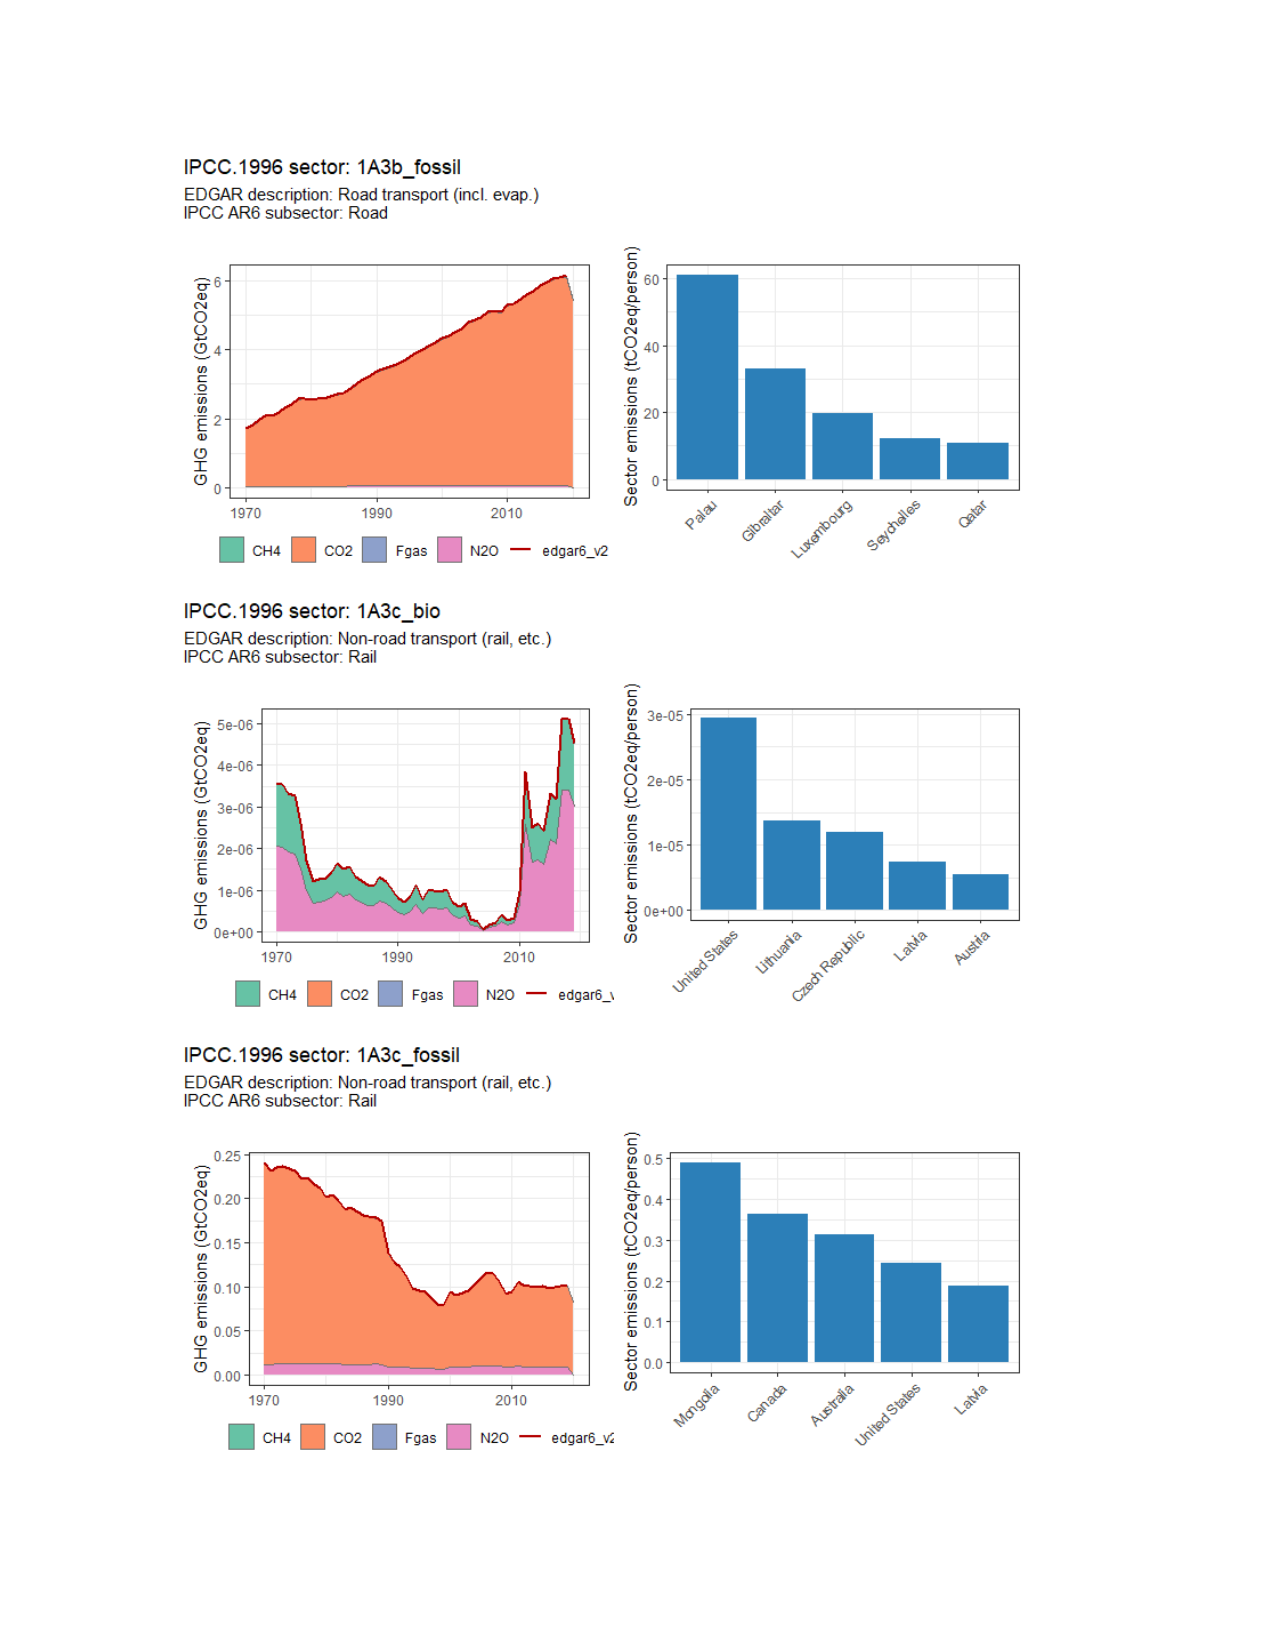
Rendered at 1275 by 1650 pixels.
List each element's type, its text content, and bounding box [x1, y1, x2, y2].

picture [168, 1037, 1044, 1475]
picture [168, 593, 1044, 1032]
picture [168, 150, 1044, 588]
